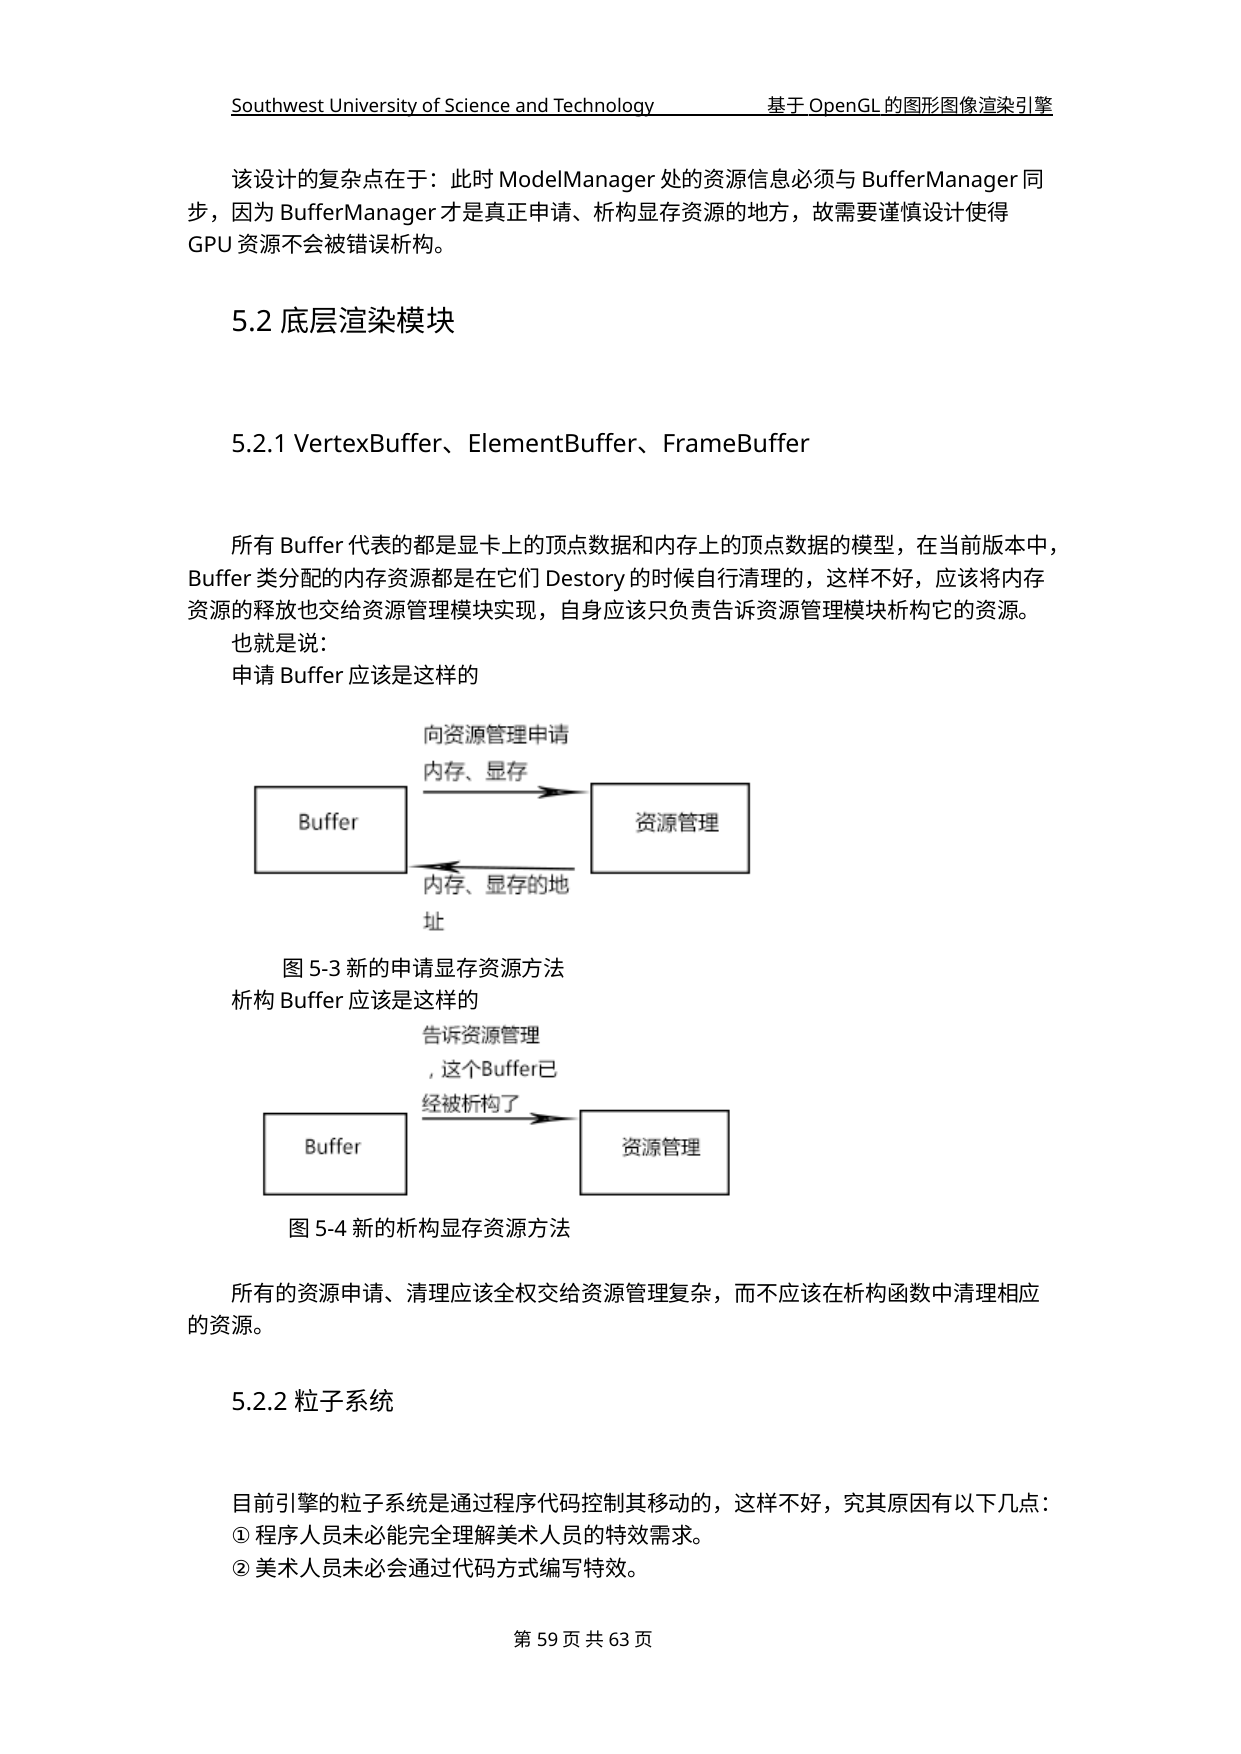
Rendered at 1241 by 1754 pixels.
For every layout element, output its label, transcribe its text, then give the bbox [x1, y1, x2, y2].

subtitle 5.2.2 粒子系统 [187, 1367, 1053, 1432]
subtitle 5.2 底层渲染模块 [187, 287, 1053, 352]
text 申请Buffer应该是这样的 [187, 658, 1053, 690]
text ②美术人员未必会通过代码方式编写特效。 [187, 1550, 1053, 1583]
text 目前引擎的粒子系统是通过程序代码控制其移动的，这样不好，究其原因有以下几点： [187, 1485, 1053, 1518]
text 图5-3 新的申请显存资源方法 [187, 950, 1053, 983]
picture [231, 692, 769, 948]
text 所有的资源申请、清理应该全权交给资源管理复杂，而不应该在析构函数中清理相应的资源。 [187, 1275, 1053, 1340]
text 图5-4 新的析构显存资源方法 [187, 1210, 1053, 1243]
text 析构Buffer应该是这样的 [187, 983, 1053, 1015]
text 也就是说： [187, 625, 1053, 658]
subtitle 5.2.1 VertexBuffer、ElementBuffer、FrameBuffer [187, 409, 1053, 474]
text ①程序人员未必能完全理解美术人员的特效需求。 [187, 1518, 1053, 1550]
text 该设计的复杂点在于：此时ModelManager处的资源信息必须与BufferManager同步，因为BufferManager才是真正申请、析构显存资源的地方，故需要谨慎设计使得GPU资源不会被错误析构。 [187, 162, 1053, 259]
text 所有Buffer代表的都是显卡上的顶点数据和内存上的顶点数据的模型，在当前版本中，Buffer类分配的内存资源都是在它们Destory的时候自行清理的，这样不好，应该将内存资源的释放也交给资源管理模块实现，自身应该只负责告诉资源管理模块析构它的资源。 [187, 528, 1053, 625]
picture [231, 1017, 748, 1209]
